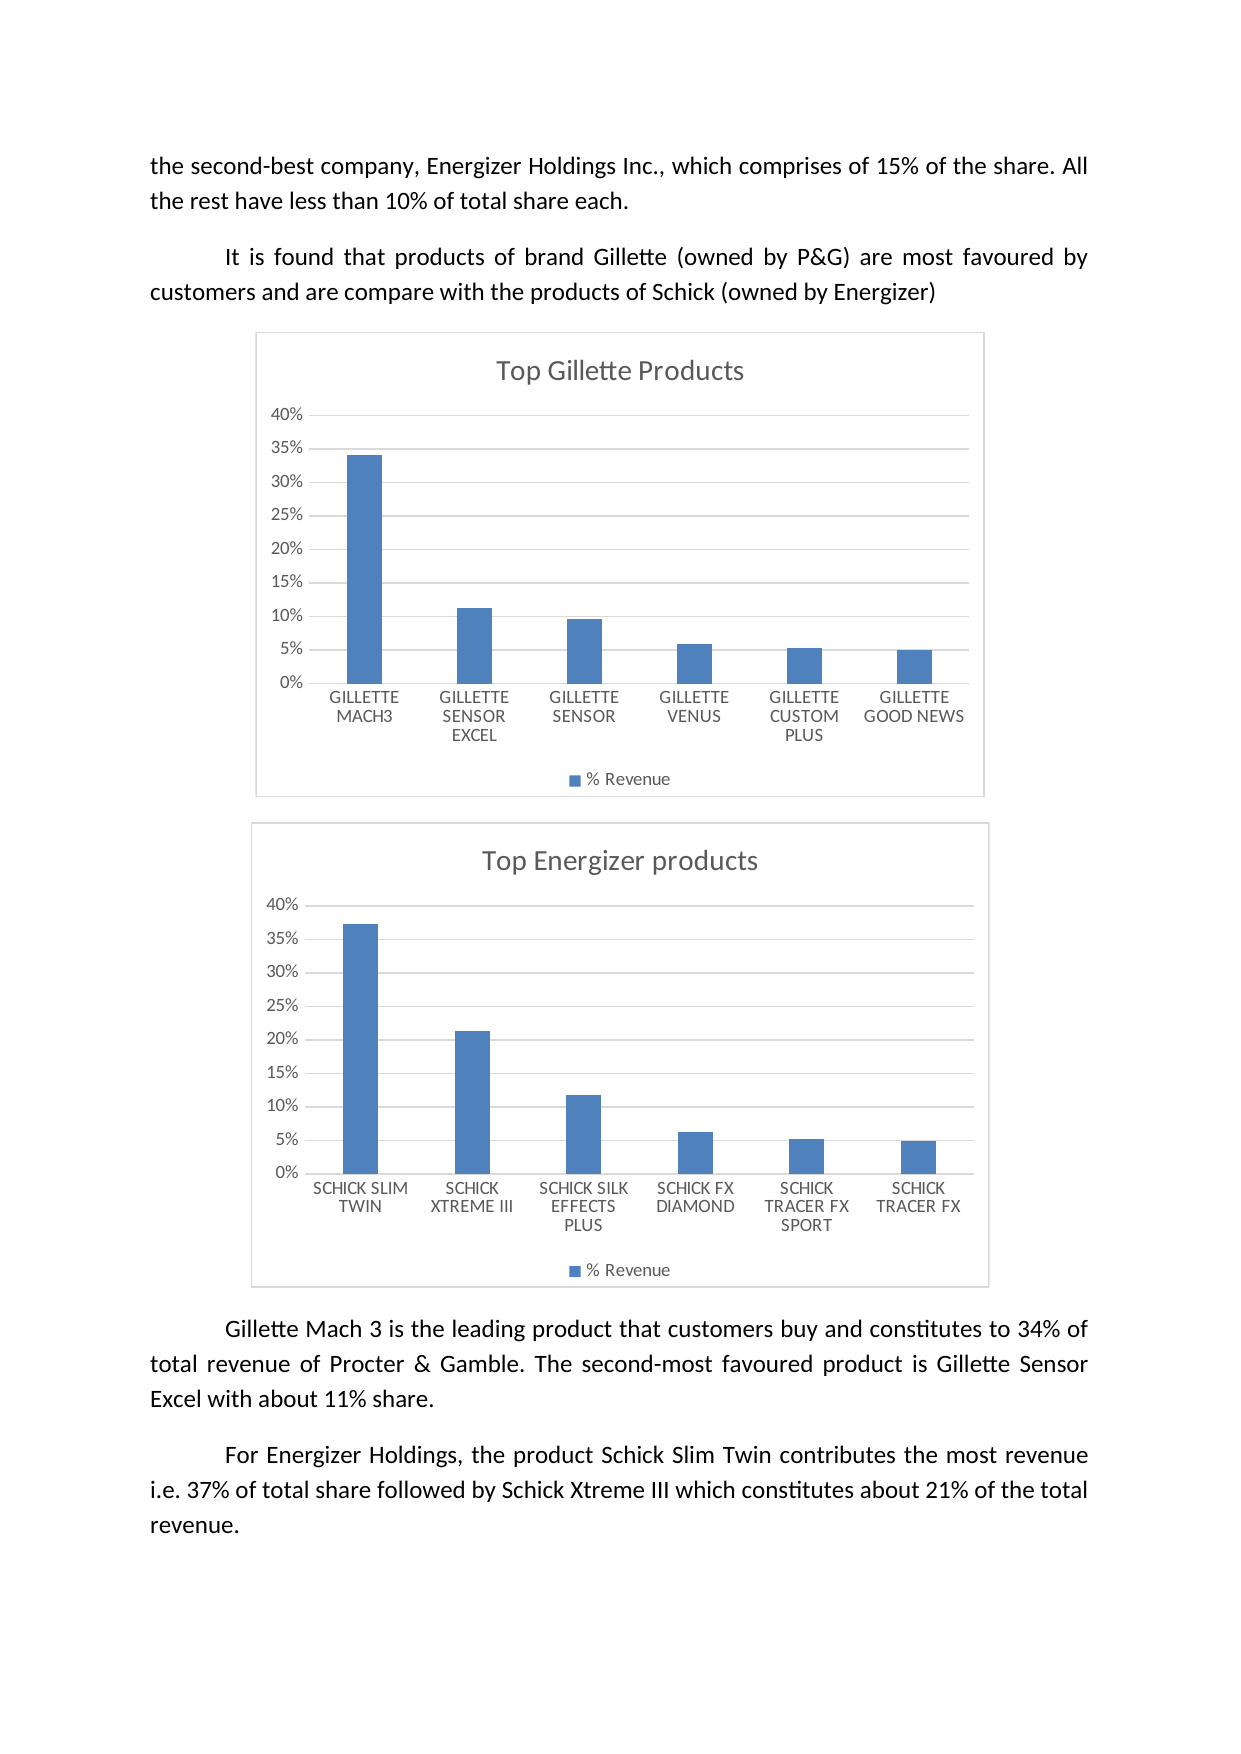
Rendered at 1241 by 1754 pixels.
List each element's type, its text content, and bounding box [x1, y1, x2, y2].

text It is found that products of brand Gillette (owned by P&G) are most favoured by customers and are compare with the products of Schick (owned by Energizer) [150, 241, 1090, 306]
text Gillette Mach 3 is the leading product that customers buy and constitutes to 34% of total revenue of Procter & Gamble. The second-most favoured product is Gillette Sensor Excel with about 11% share. [150, 1313, 1090, 1413]
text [150, 150, 1090, 216]
text For Energizer Holdings, the product Schick Slim Twin contributes the most revenue i.e. 37% of total share followed by Schick Xtreme III which constitutes about 21% of the total revenue. [150, 1439, 1090, 1539]
